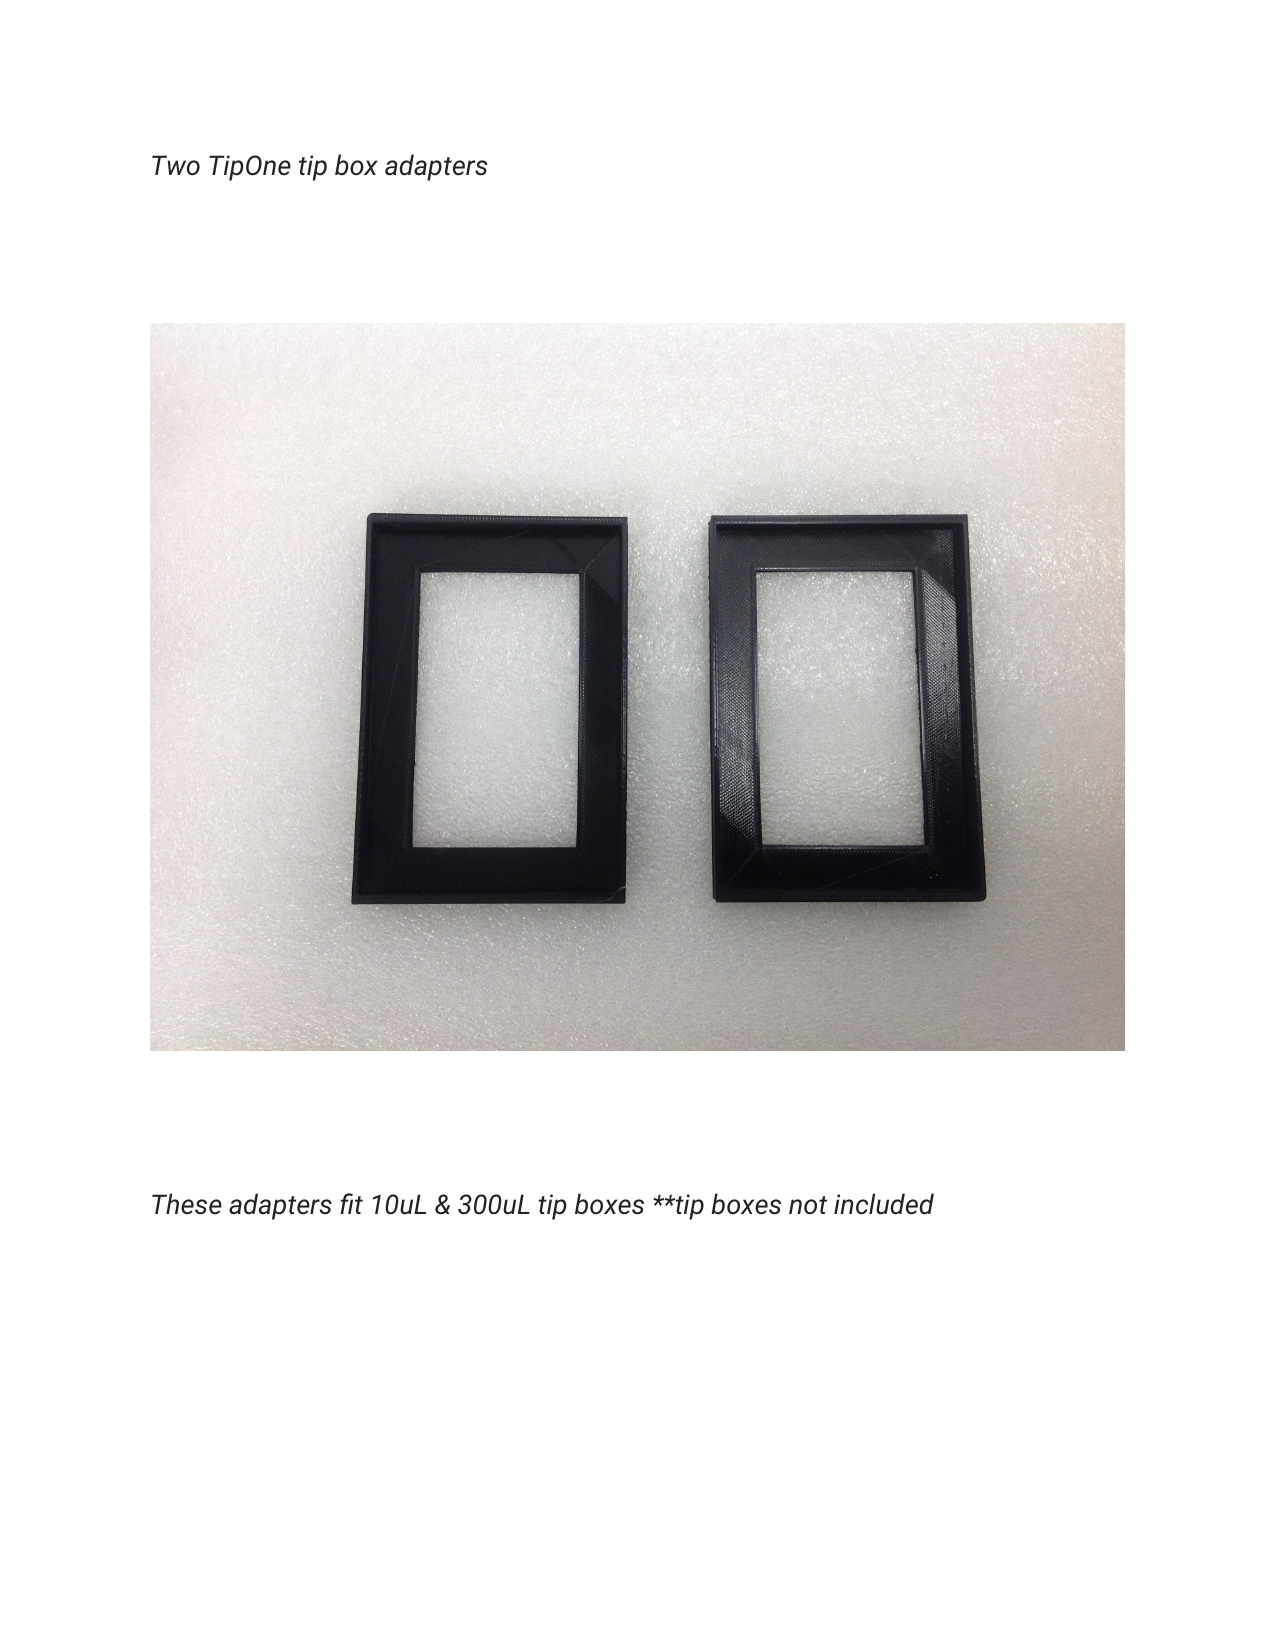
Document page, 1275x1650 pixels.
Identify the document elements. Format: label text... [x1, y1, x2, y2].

text These adapters fit 10uL & 300uL tip boxes **tip boxes not included [150, 1189, 1125, 1221]
text Two TipOne tip box adapters [150, 150, 1125, 182]
picture [150, 323, 1125, 1051]
